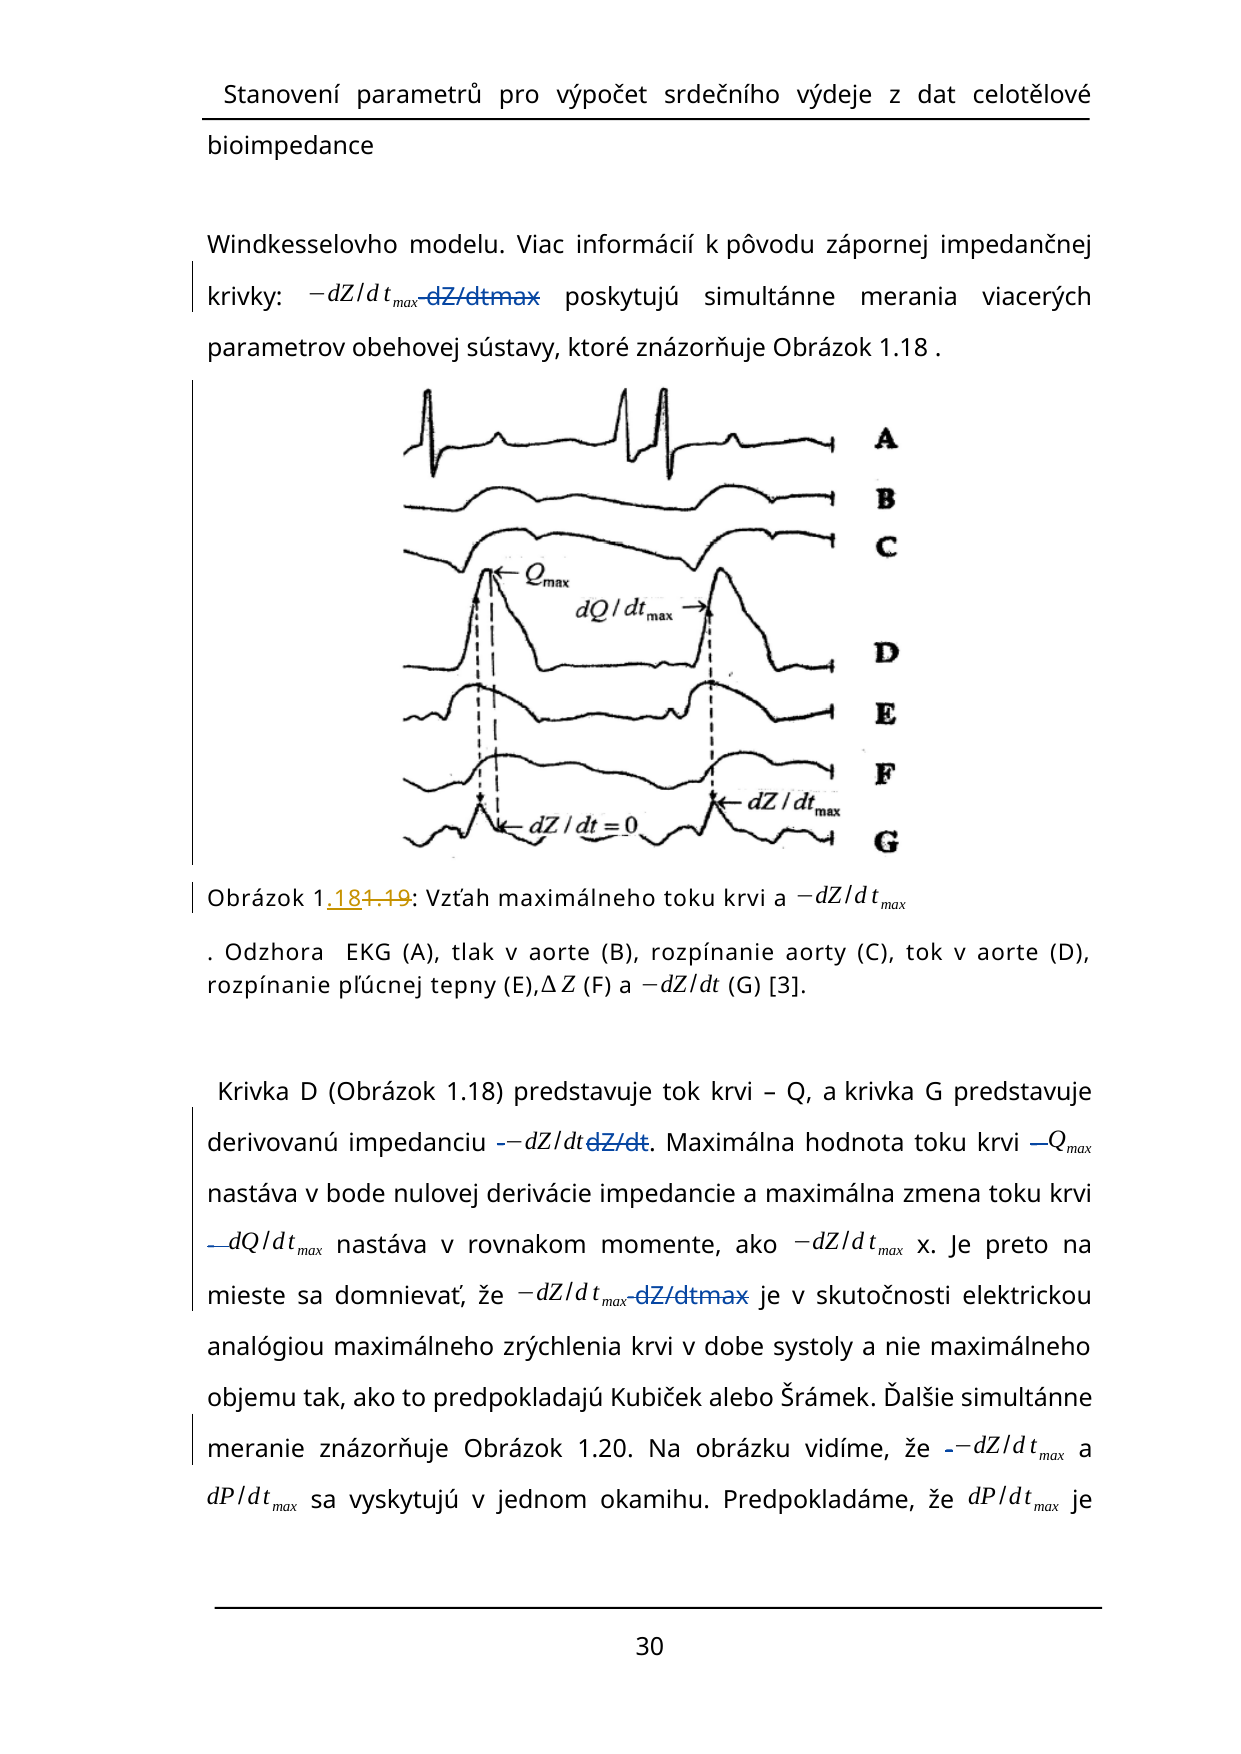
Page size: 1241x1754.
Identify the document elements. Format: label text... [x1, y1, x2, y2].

text . Odzhora EKG (A), tlak v aorte (B), rozpínanie aorty (C), tok v aorte (D), rozpínanie pľúcnej tepny (E), (F) a (G) [3]. [207, 936, 1092, 1000]
text Obrázok 1: Vzťah maximálneho toku krvi a [207, 882, 1092, 913]
picture [364, 380, 935, 865]
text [207, 227, 1092, 363]
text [207, 1073, 1092, 1516]
